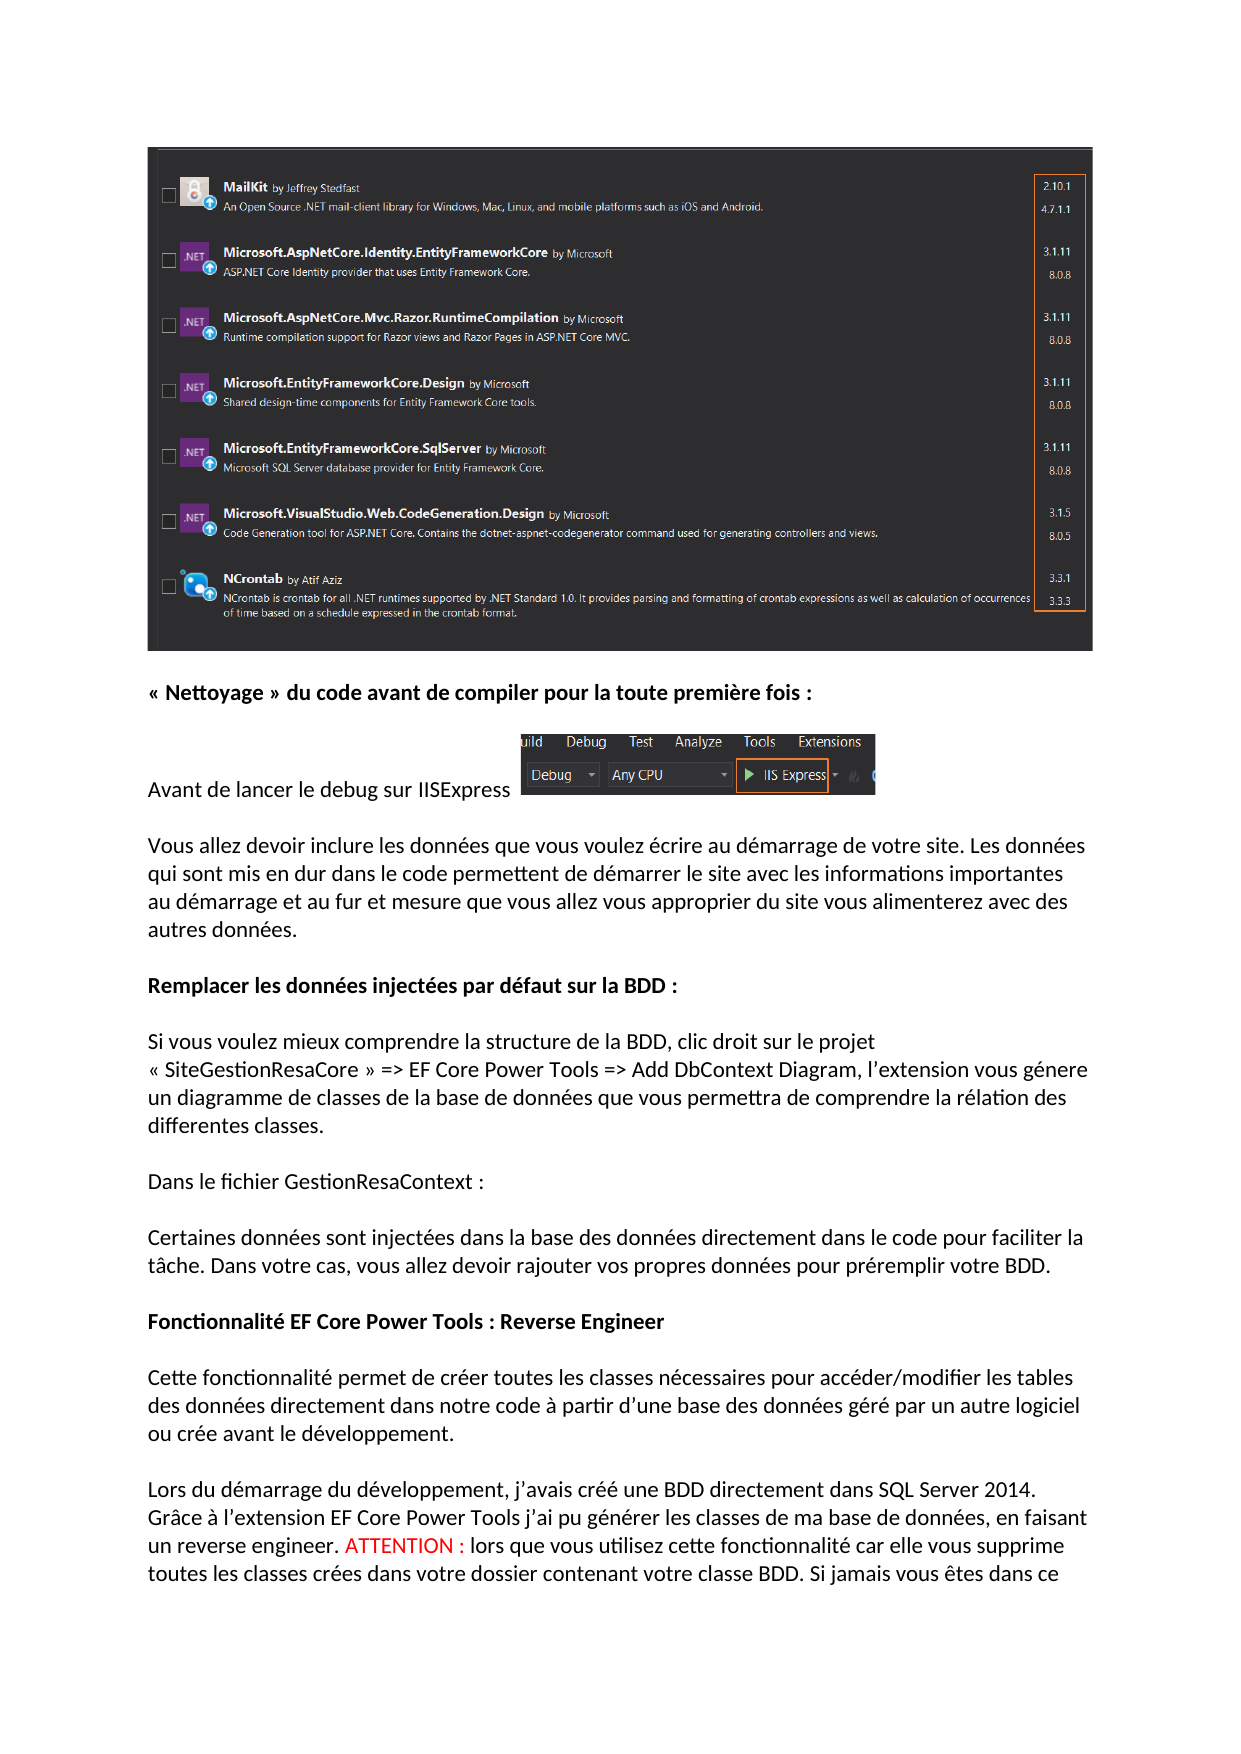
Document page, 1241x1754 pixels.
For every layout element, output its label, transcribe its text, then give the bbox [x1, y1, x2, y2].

picture [147, 147, 1093, 651]
text Fonctionnalité EF Core Power Tools : Reverse Engineer [148, 1307, 1093, 1335]
picture [520, 734, 876, 795]
text Remplacer les données injectées par défaut sur la BDD : [148, 971, 1093, 999]
text Si vous voulez mieux comprendre la structure de la BDD, clic droit sur le projet « SiteGestionResaCore » => EF Core Power Tools => Add DbContext Diagram, l’extension vous génere un diagramme de classes de la base de données que vous permettra de comprendre la rélation des differentes classes. [148, 1027, 1093, 1139]
text Vous allez devoir inclure les données que vous voulez écrire au démarrage de votre site. Les données qui sont mis en dur dans le code permettent de démarrer le site avec les informations importantes au démarrage et au fur et mesure que vous allez vous approprier du site vous alimenterez avec des autres données. [148, 831, 1093, 943]
text Cette fonctionnalité permet de créer toutes les classes nécessaires pour accéder/modifier les tables des données directement dans notre code à partir d’une base des données géré par un autre logiciel ou crée avant le développement. [148, 1363, 1093, 1447]
text Certaines données sont injectées dans la base des données directement dans le code pour faciliter la tâche. Dans votre cas, vous allez devoir rajouter vos propres données pour préremplir votre BDD. [148, 1223, 1093, 1279]
text Dans le fichier GestionResaContext : [148, 1167, 1093, 1195]
text « Nettoyage » du code avant de compiler pour la toute première fois : [148, 678, 1093, 707]
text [148, 1475, 1093, 1587]
